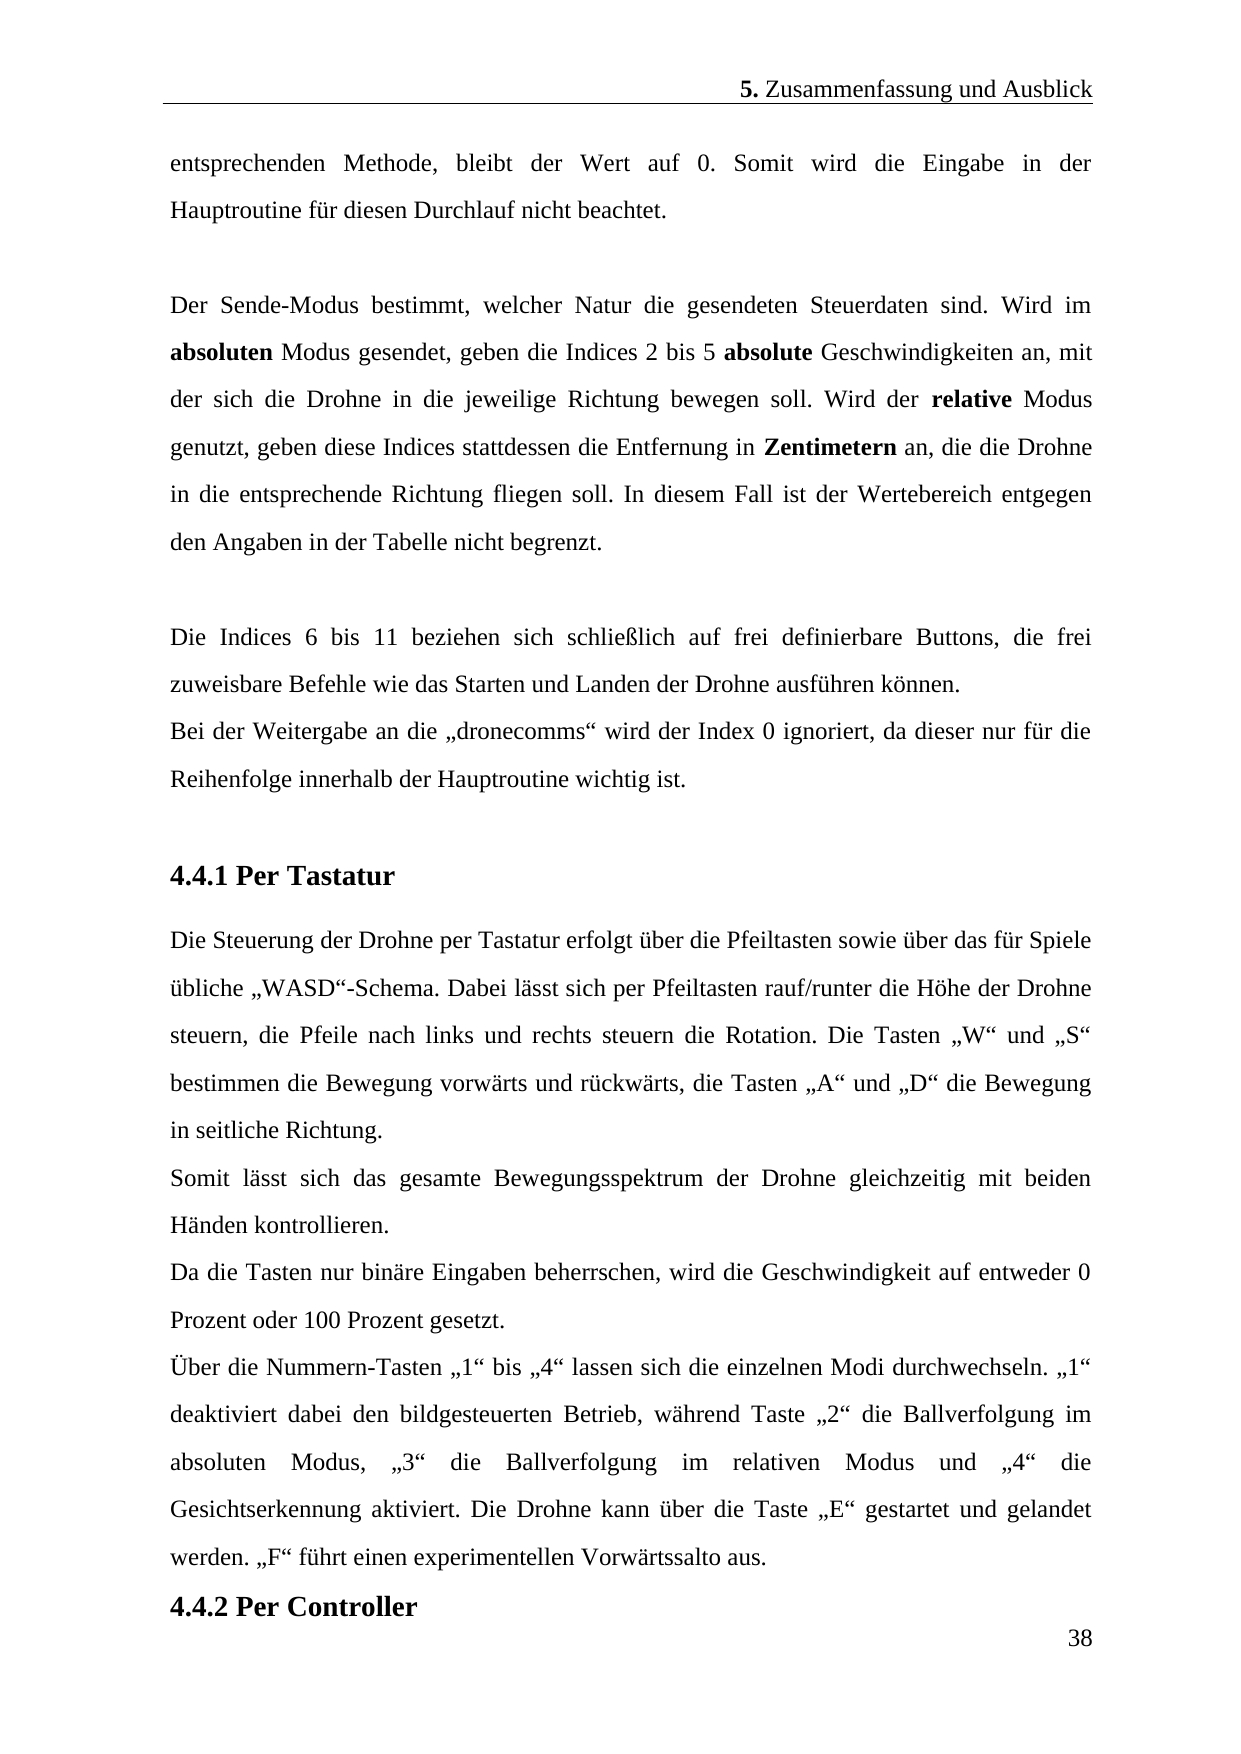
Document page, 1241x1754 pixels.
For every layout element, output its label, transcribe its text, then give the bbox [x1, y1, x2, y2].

text Somit lässt sich das gesamte Bewegungsspektrum der Drohne gleichzeitig mit beiden Händen kontrollieren. [170, 1163, 1093, 1239]
subtitle 4.4.2 Per Controller [170, 1589, 1093, 1623]
subtitle 4.4.1 Per Tastatur [170, 858, 1093, 892]
text Über die Nummern-Tasten „1“ bis „4“ lassen sich die einzelnen Modi durchwechseln. „1“ deaktiviert dabei den bildgesteuerten Betrieb, während Taste „2“ die Ballverfolgung im absoluten Modus, „3“ die Ballverfolgung im relativen Modus und „4“ die Gesichtserkennung aktiviert. Die Drohne kann über die Taste „E“ gestartet und gelandet werden. „F“ führt einen experimentellen Vorwärtssalto aus. [170, 1352, 1093, 1571]
text Bei der Weitergabe an die „dronecomms“ wird der Index 0 ignoriert, da dieser nur für die Reihenfolge innerhalb der Hauptroutine wichtig ist. [170, 716, 1093, 792]
text Der Sende-Modus bestimmt, welcher Natur die gesendeten Steuerdaten sind. Wird im absoluten Modus gesendet, geben die Indices 2 bis 5 absolute Geschwindigkeiten an, mit der sich die Drohne in die jeweilige Richtung bewegen soll. Wird der relative Modus genutzt, geben diese Indices stattdessen die Entfernung in Zentimetern an, die die Drohne in die entsprechende Richtung fliegen soll. In diesem Fall ist der Wertebereich entgegen den Angaben in der Tabelle nicht begrenzt. [170, 290, 1093, 556]
text Da die Tasten nur binäre Eingaben beherrschen, wird die Geschwindigkeit auf entweder 0 Prozent oder 100 Prozent gesetzt. [170, 1257, 1093, 1333]
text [170, 148, 1093, 224]
text Die Steuerung der Drohne per Tastatur erfolgt über die Pfeiltasten sowie über das für Spiele übliche „WASD“-Schema. Dabei lässt sich per Pfeiltasten rauf/runter die Höhe der Drohne steuern, die Pfeile nach links und rechts steuern die Rotation. Die Tasten „W“ und „S“ bestimmen die Bewegung vorwärts und rückwärts, die Tasten „A“ und „D“ die Bewegung in seitliche Richtung. [170, 926, 1093, 1144]
text Die Indices 6 bis 11 beziehen sich schließlich auf frei definierbare Buttons, die frei zuweisbare Befehle wie das Starten und Landen der Drohne ausführen können. [170, 622, 1093, 698]
